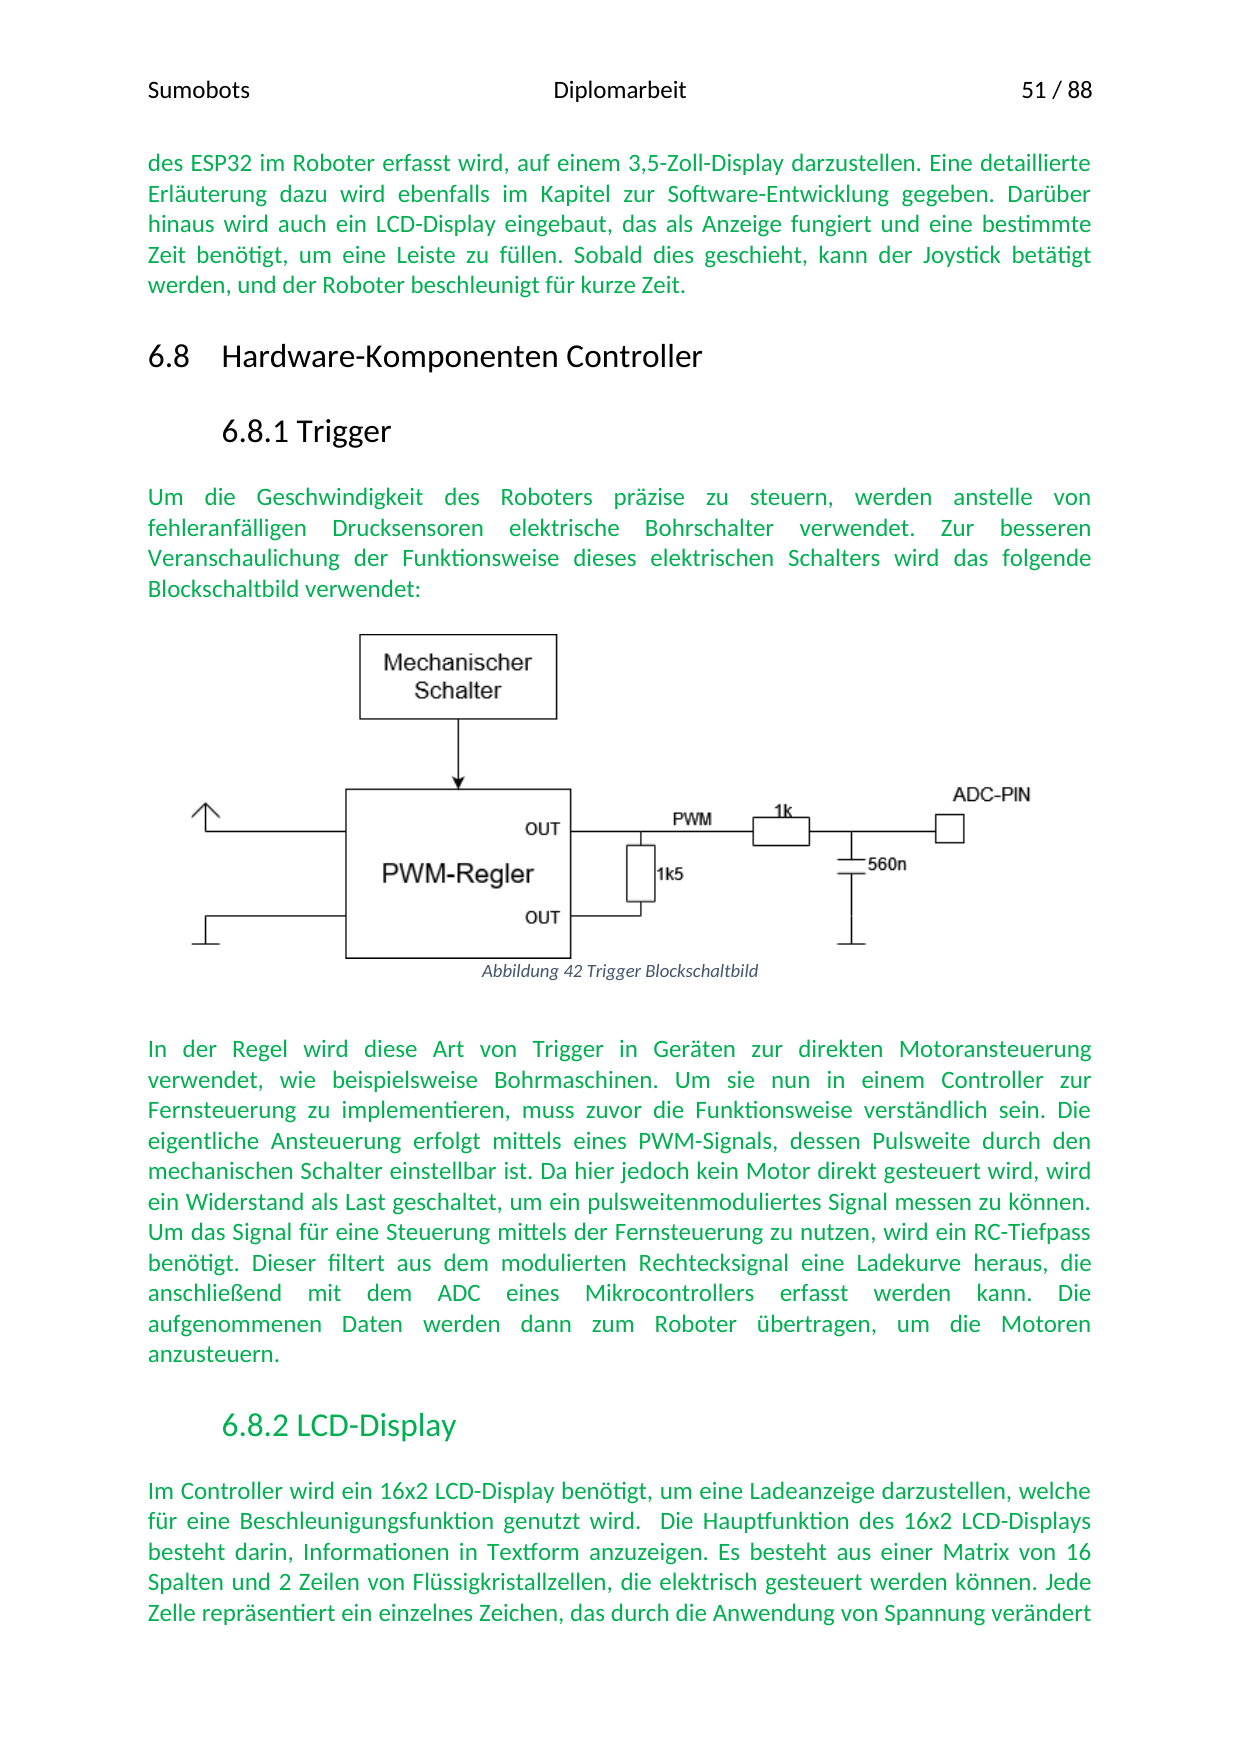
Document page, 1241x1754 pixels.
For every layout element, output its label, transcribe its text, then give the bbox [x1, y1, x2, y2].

picture [191, 634, 1049, 959]
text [148, 1475, 1093, 1627]
text Um die Geschwindigkeit des Roboters präzise zu steuern, werden anstelle von fehleranfälligen Drucksensoren elektrische Bohrschalter verwendet. Zur besseren Veranschaulichung der Funktionsweise dieses elektrischen Schalters wird das folgende Blockschaltbild verwendet: [148, 482, 1093, 604]
text In der Regel wird diese Art von Trigger in Geräten zur direkten Motoransteuerung verwendet, wie beispielsweise Bohrmaschinen. Um sie nun in einem Controller zur Fernsteuerung zu implementieren, muss zuvor die Funktionsweise verständlich sein. Die eigentliche Ansteuerung erfolgt mittels eines PWM-Signals, dessen Pulsweite durch den mechanischen Schalter einstellbar ist. Da hier jedoch kein Motor direkt gesteuert wird, wird ein Widerstand als Last geschaltet, um ein pulsweitenmoduliertes Signal messen zu können. Um das Signal für eine Steuerung mittels der Fernsteuerung zu nutzen, wird ein RC-Tiefpass benötigt. Dieser filtert aus dem modulierten Rechtecksignal eine Ladekurve heraus, die anschließend mit dem ADC eines Mikrocontrollers erfasst werden kann. Die aufgenommenen Daten werden dann zum Roboter übertragen, um die Motoren anzusteuern. [148, 1033, 1093, 1369]
text Abbildung 42 Trigger Blockschaltbild [148, 959, 1093, 982]
subtitle LCD-Display [221, 1404, 1093, 1444]
subtitle Hardware-Komponenten Controller [148, 335, 1093, 376]
subtitle Trigger [221, 410, 1093, 451]
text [148, 148, 1093, 300]
